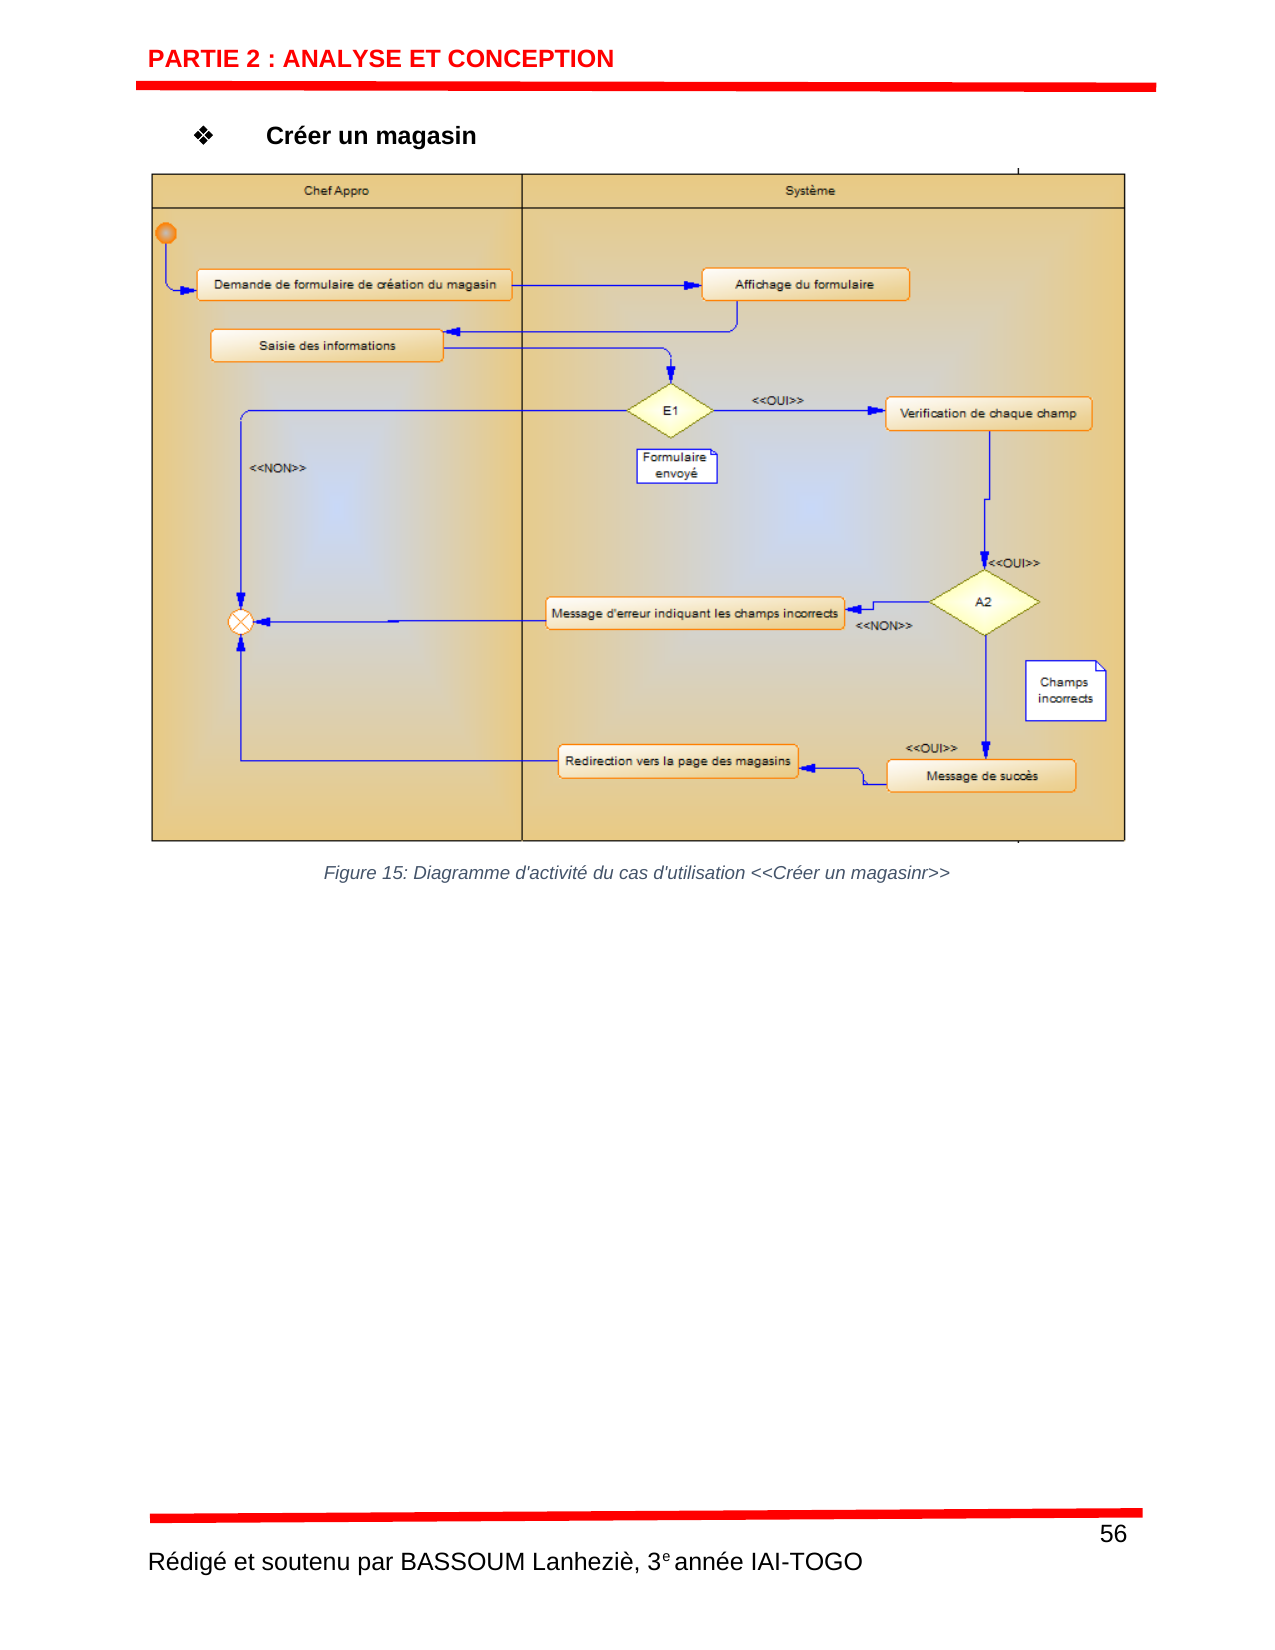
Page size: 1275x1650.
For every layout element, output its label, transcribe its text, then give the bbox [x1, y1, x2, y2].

list Créer un magasin [192, 121, 1127, 149]
picture [147, 168, 1128, 843]
text Figure 15: Diagramme d'activité du cas d'utilisation <<Créer un magasinr>> [148, 862, 1127, 883]
